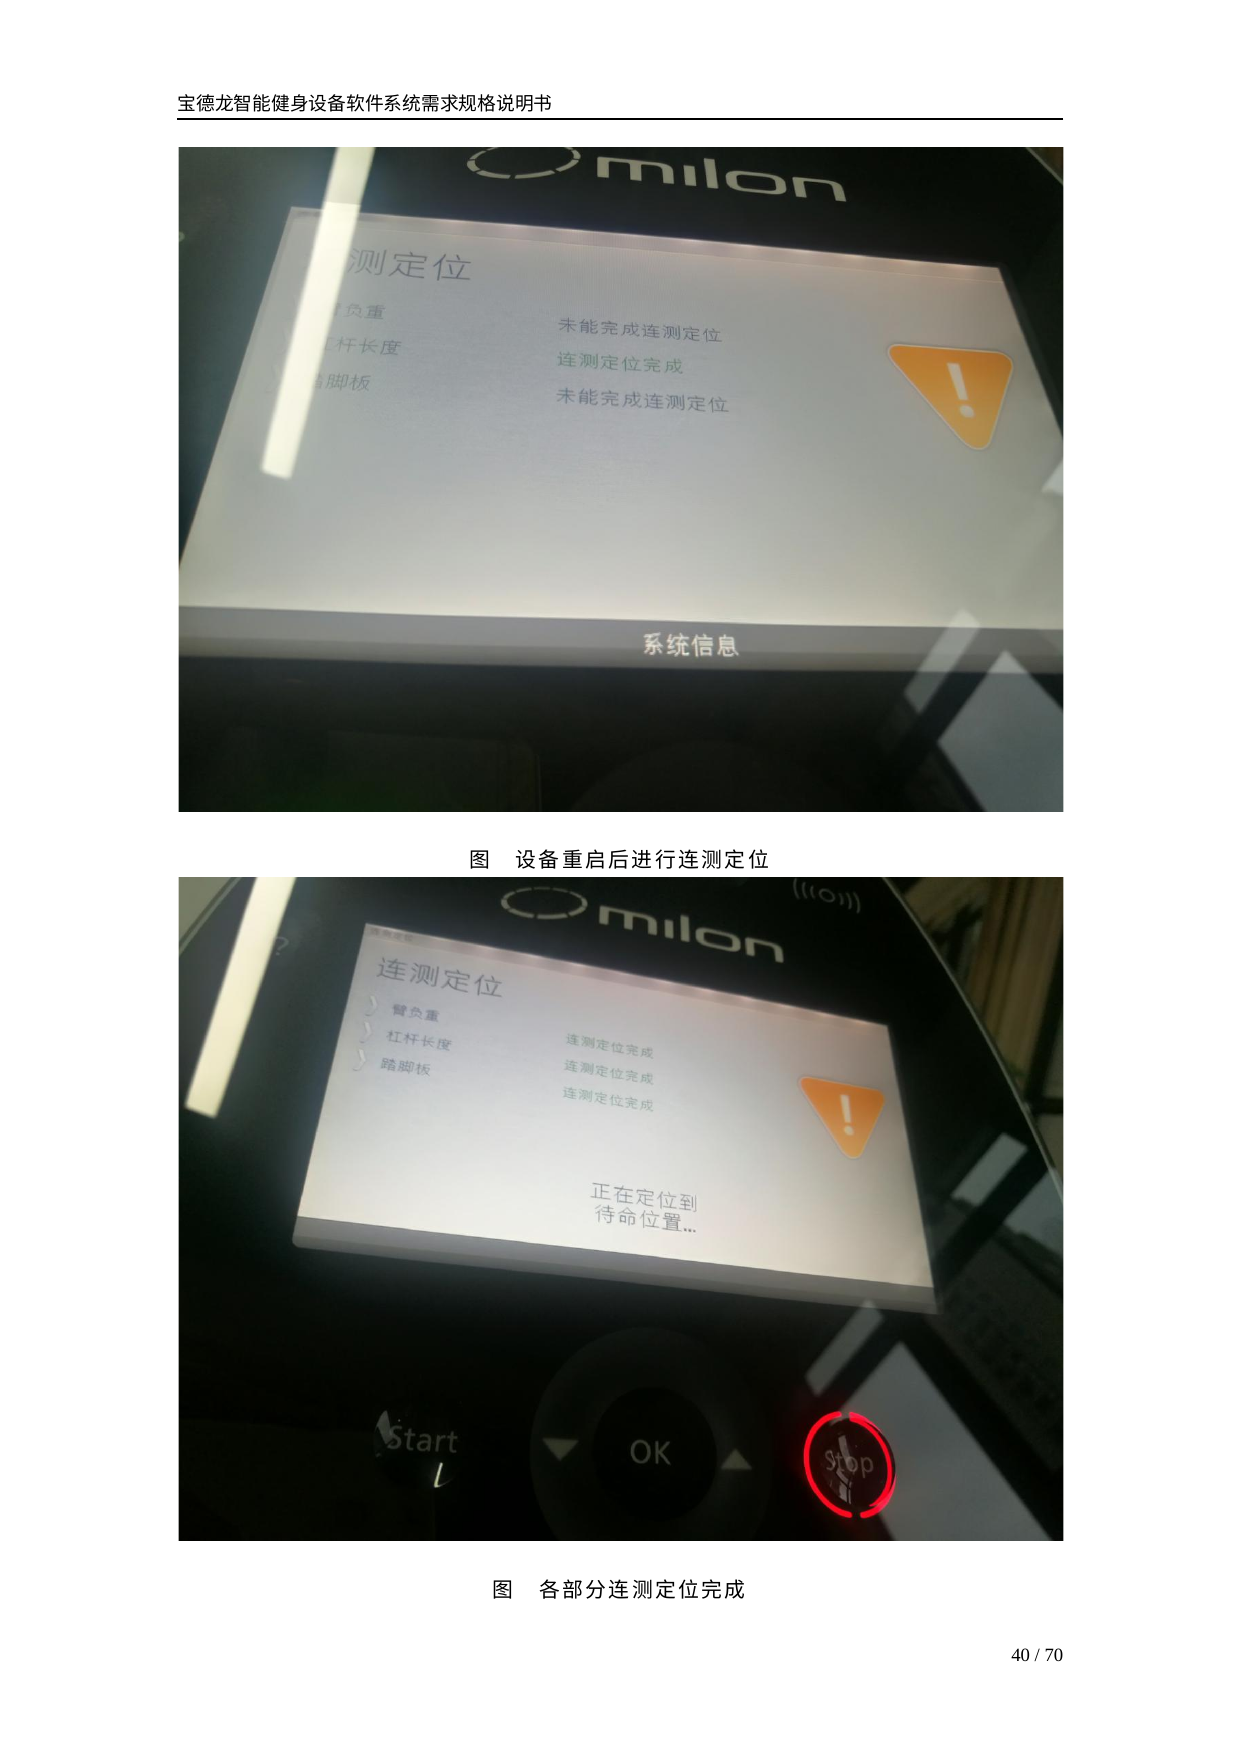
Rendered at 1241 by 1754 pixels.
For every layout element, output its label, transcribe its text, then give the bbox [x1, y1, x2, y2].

text 图 设备重启后进行连测定位 [179, 841, 1061, 877]
text 图 各部分连测定位完成 [179, 1570, 1061, 1606]
picture [178, 877, 1064, 1541]
picture [178, 147, 1064, 812]
